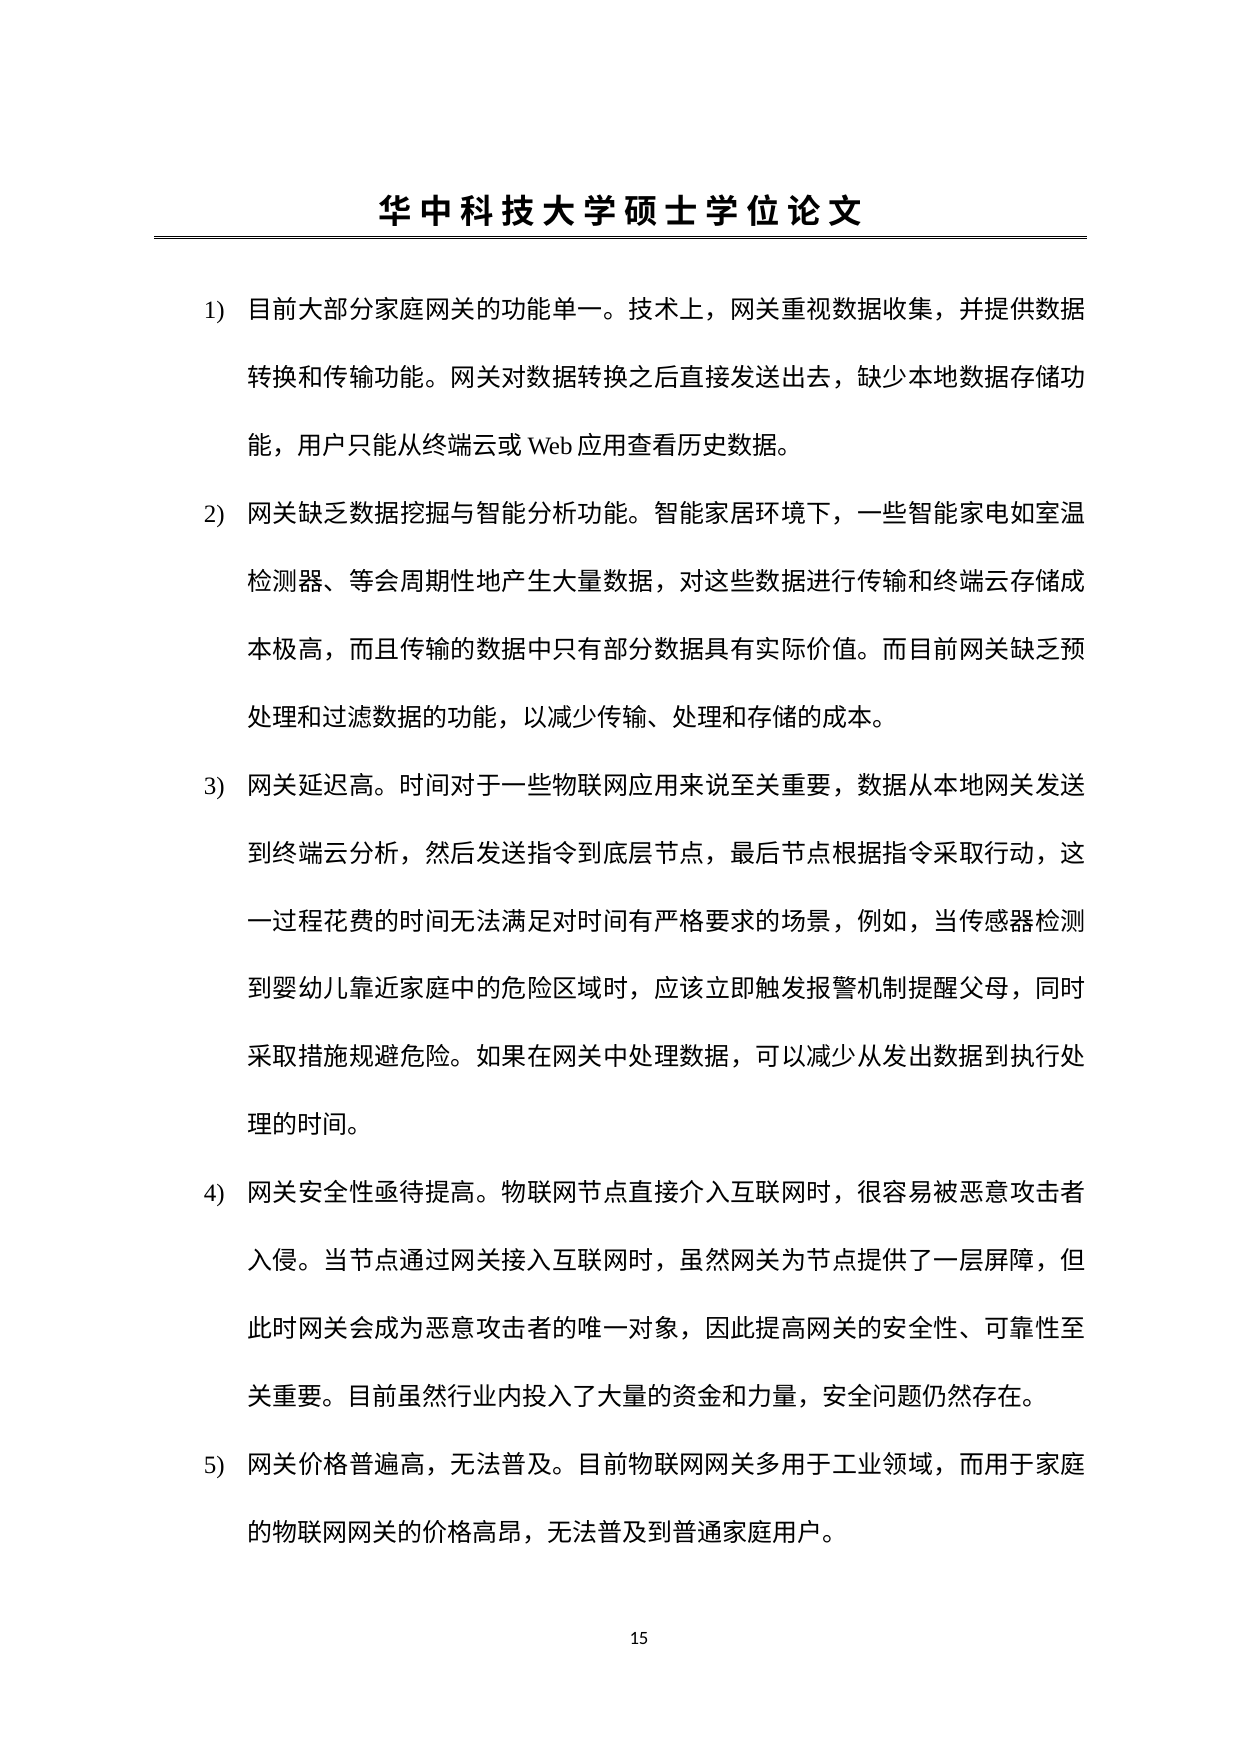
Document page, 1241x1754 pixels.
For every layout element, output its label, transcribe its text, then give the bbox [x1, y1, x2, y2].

list 网关安全性亟待提高。物联网节点直接介入互联网时，很容易被恶意攻击者入侵。当节点通过网关接入互联网时，虽然网关为节点提供了一层屏障，但此时网关会成为恶意攻击者的唯一对象，因此提高网关的安全性、可靠性至关重要。目前虽然行业内投入了大量的资金和力量，安全问题仍然存在。 [203, 1157, 1087, 1428]
list 网关价格普遍高，无法普及。目前物联网网关多用于工业领域，而用于家庭的物联网网关的价格高昂，无法普及到普通家庭用户。 [203, 1428, 1087, 1564]
list 网关延迟高。时间对于一些物联网应用来说至关重要，数据从本地网关发送到终端云分析，然后发送指令到底层节点，最后节点根据指令采取行动，这一过程花费的时间无法满足对时间有严格要求的场景，例如，当传感器检测到婴幼儿靠近家庭中的危险区域时，应该立即触发报警机制提醒父母，同时采取措施规避危险。如果在网关中处理数据，可以减少从发出数据到执行处理的时间。 [203, 749, 1087, 1157]
list 目前大部分家庭网关的功能单一。技术上，网关重视数据收集，并提供数据转换和传输功能。网关对数据转换之后直接发送出去，缺少本地数据存储功能，用户只能从终端云或Web应用查看历史数据。 [203, 274, 1087, 478]
list 网关缺乏数据挖掘与智能分析功能。智能家居环境下，一些智能家电如室温检测器、等会周期性地产生大量数据，对这些数据进行传输和终端云存储成本极高，而且传输的数据中只有部分数据具有实际价值。而目前网关缺乏预处理和过滤数据的功能，以减少传输、处理和存储的成本。 [203, 478, 1087, 749]
